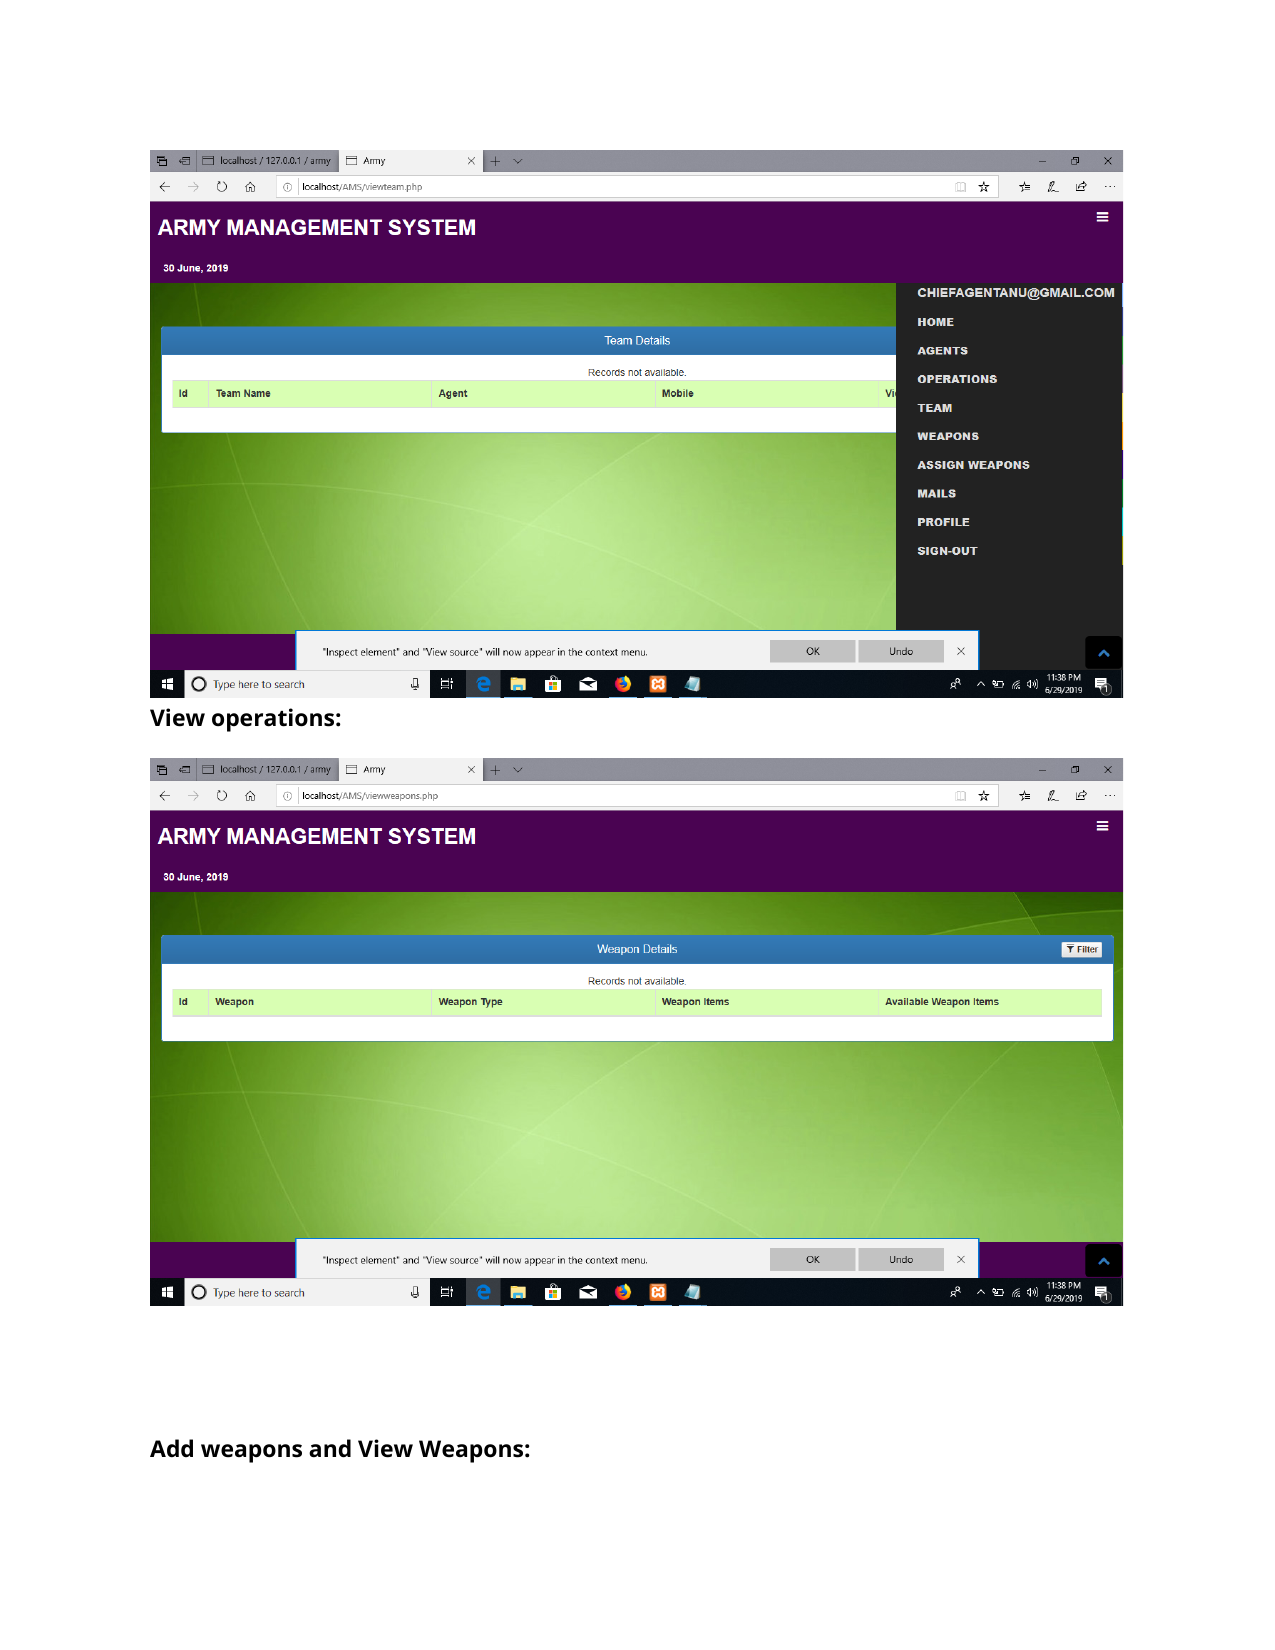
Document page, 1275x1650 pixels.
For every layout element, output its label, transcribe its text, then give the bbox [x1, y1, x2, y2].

text Add weapons and View Weapons: [150, 1433, 1125, 1464]
picture [150, 150, 1124, 698]
picture [150, 758, 1124, 1306]
